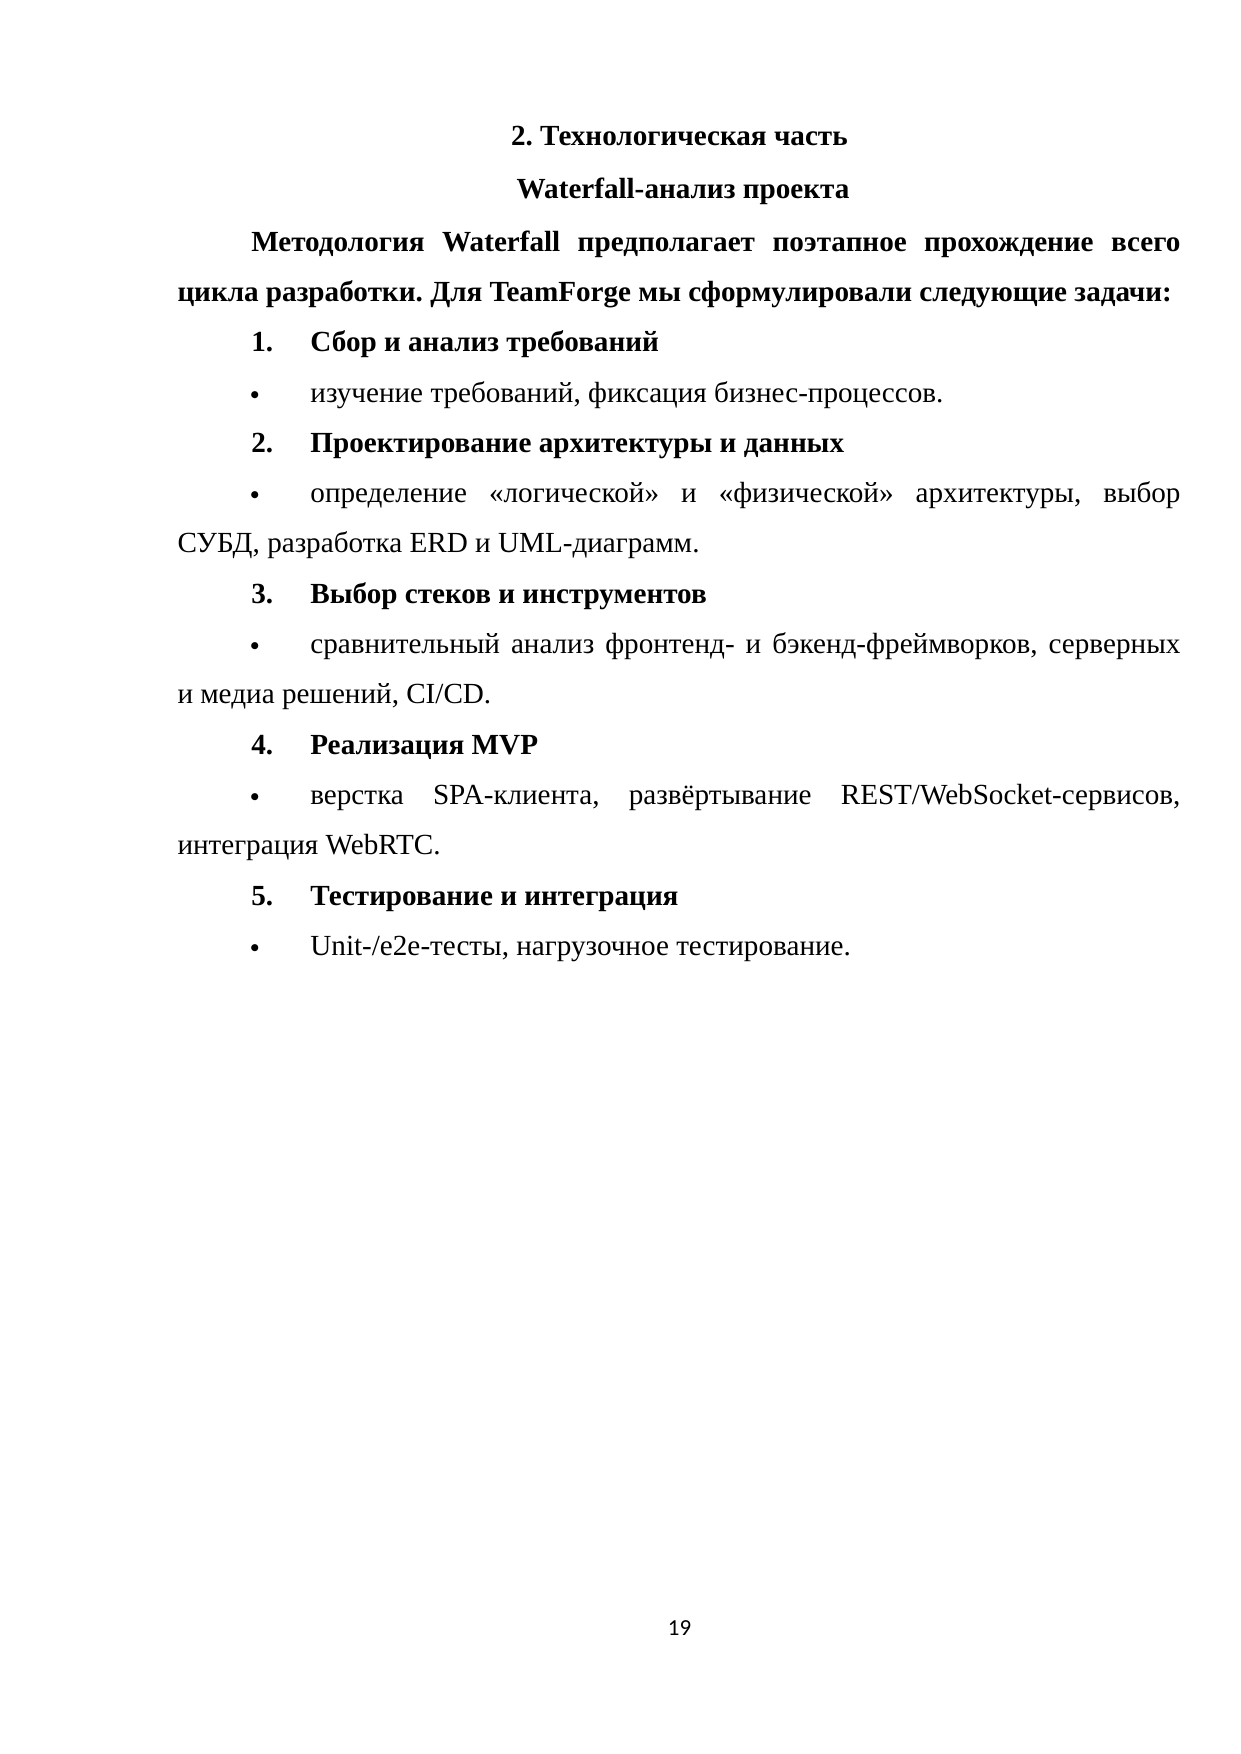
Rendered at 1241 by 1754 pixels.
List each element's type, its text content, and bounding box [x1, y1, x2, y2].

text Методология Waterfall предполагает поэтапное прохождение всего цикла разработки. Для TeamForge мы сформулировали следующие задачи: [177, 224, 1181, 308]
text Waterfall-анализ проекта [177, 171, 1181, 204]
list Тестирование и интеграция [177, 878, 1181, 911]
list верстка SPA-клиента, развёртывание REST/WebSocket-сервисов, интеграция WebRTC. [177, 777, 1181, 861]
list Выбор стеков и инструментов [177, 576, 1181, 609]
list Сбор и анализ требований [177, 324, 1181, 358]
list Unit-/e2e-тесты, нагрузочное тестирование. [177, 928, 1181, 962]
list изучение требований, фиксация бизнес-процессов. [177, 375, 1181, 408]
text 2. Технологическая часть [177, 118, 1181, 152]
list сравнительный анализ фронтенд- и бэкенд-фреймворков, серверных и медиа решений, CI/CD. [177, 626, 1181, 710]
list Проектирование архитектуры и данных [177, 425, 1181, 458]
list определение «логической» и «физической» архитектуры, выбор СУБД, разработка ERD и UML-диаграмм. [177, 475, 1181, 559]
list Реализация MVP [177, 727, 1181, 760]
